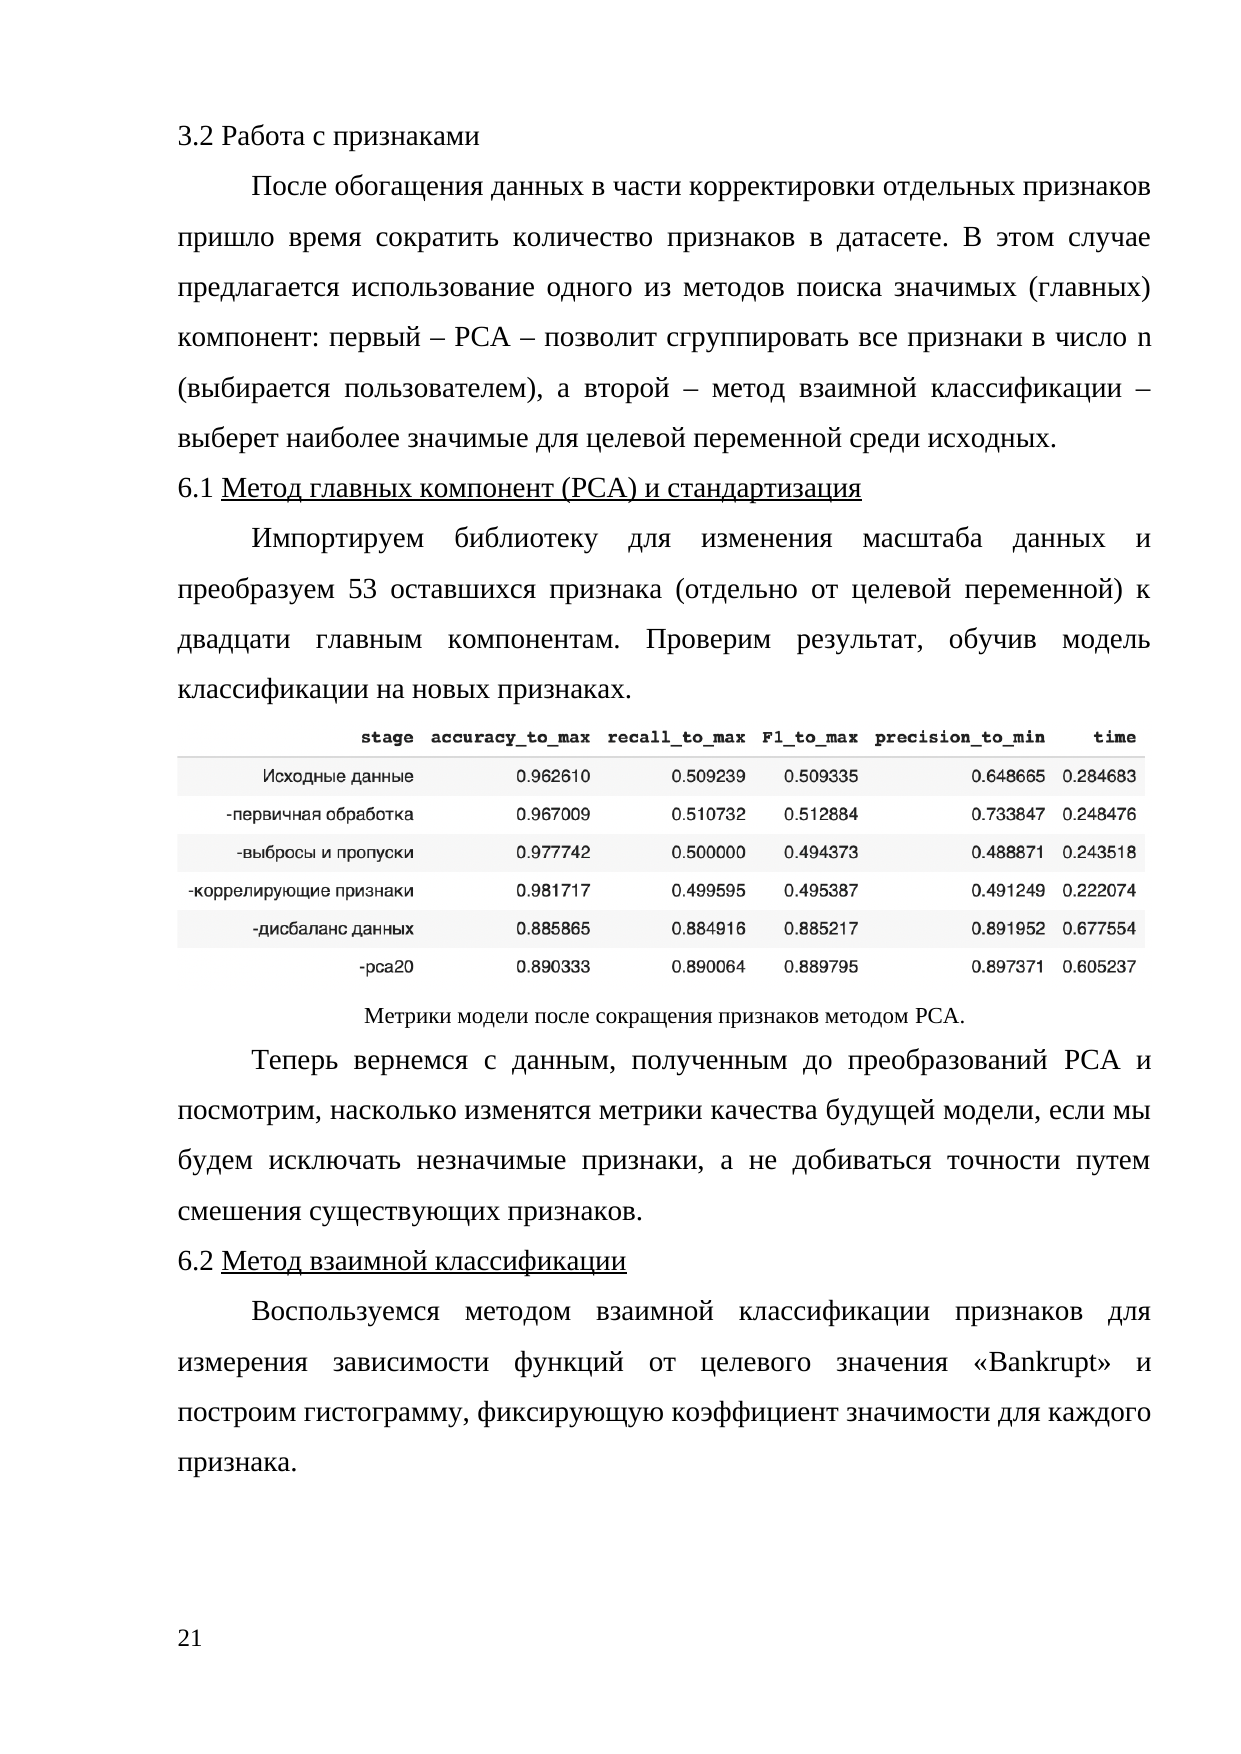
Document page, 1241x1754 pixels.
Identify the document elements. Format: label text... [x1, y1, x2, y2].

text Импортируем библиотеку для изменения масштаба данных и преобразуем 53 оставшихся признака (отдельно от целевой переменной) к двадцати главным компонентам. Проверим результат, обучив модель классификации на новых признаках. [177, 521, 1152, 705]
text 6.1 Метод главных компонент (PCA) и стандартизация [177, 470, 1152, 504]
text Метрики модели после сокращения признаков методом PCA. [177, 990, 1152, 1029]
text После обогащения данных в части корректировки отдельных признаков пришло время сократить количество признаков в датасете. В этом случае предлагается использование одного из методов поиска значимых (главных) компонент: первый – PCA – позволит сгруппировать все признаки в число n (выбирается пользователем), а второй – метод взаимной классификации – выберет наиболее значимые для целевой переменной среди исходных. [177, 168, 1152, 453]
text Теперь вернемся с данным, полученным до преобразований PCA и посмотрим, насколько изменятся метрики качества будущей модели, если мы будем исключать незначимые признаки, а не добиваться точности путем смешения существующих признаков. [177, 1042, 1152, 1226]
picture [177, 721, 1152, 990]
text 6.2 Метод взаимной классификации [177, 1243, 1152, 1277]
text Воспользуемся методом взаимной классификации признаков для измерения зависимости функций от целевого значения «Bankrupt» и построим гистограмму, фиксирующую коэффициент значимости для каждого признака. [177, 1293, 1152, 1478]
subtitle 3.2 Работа с признаками [177, 118, 1152, 152]
